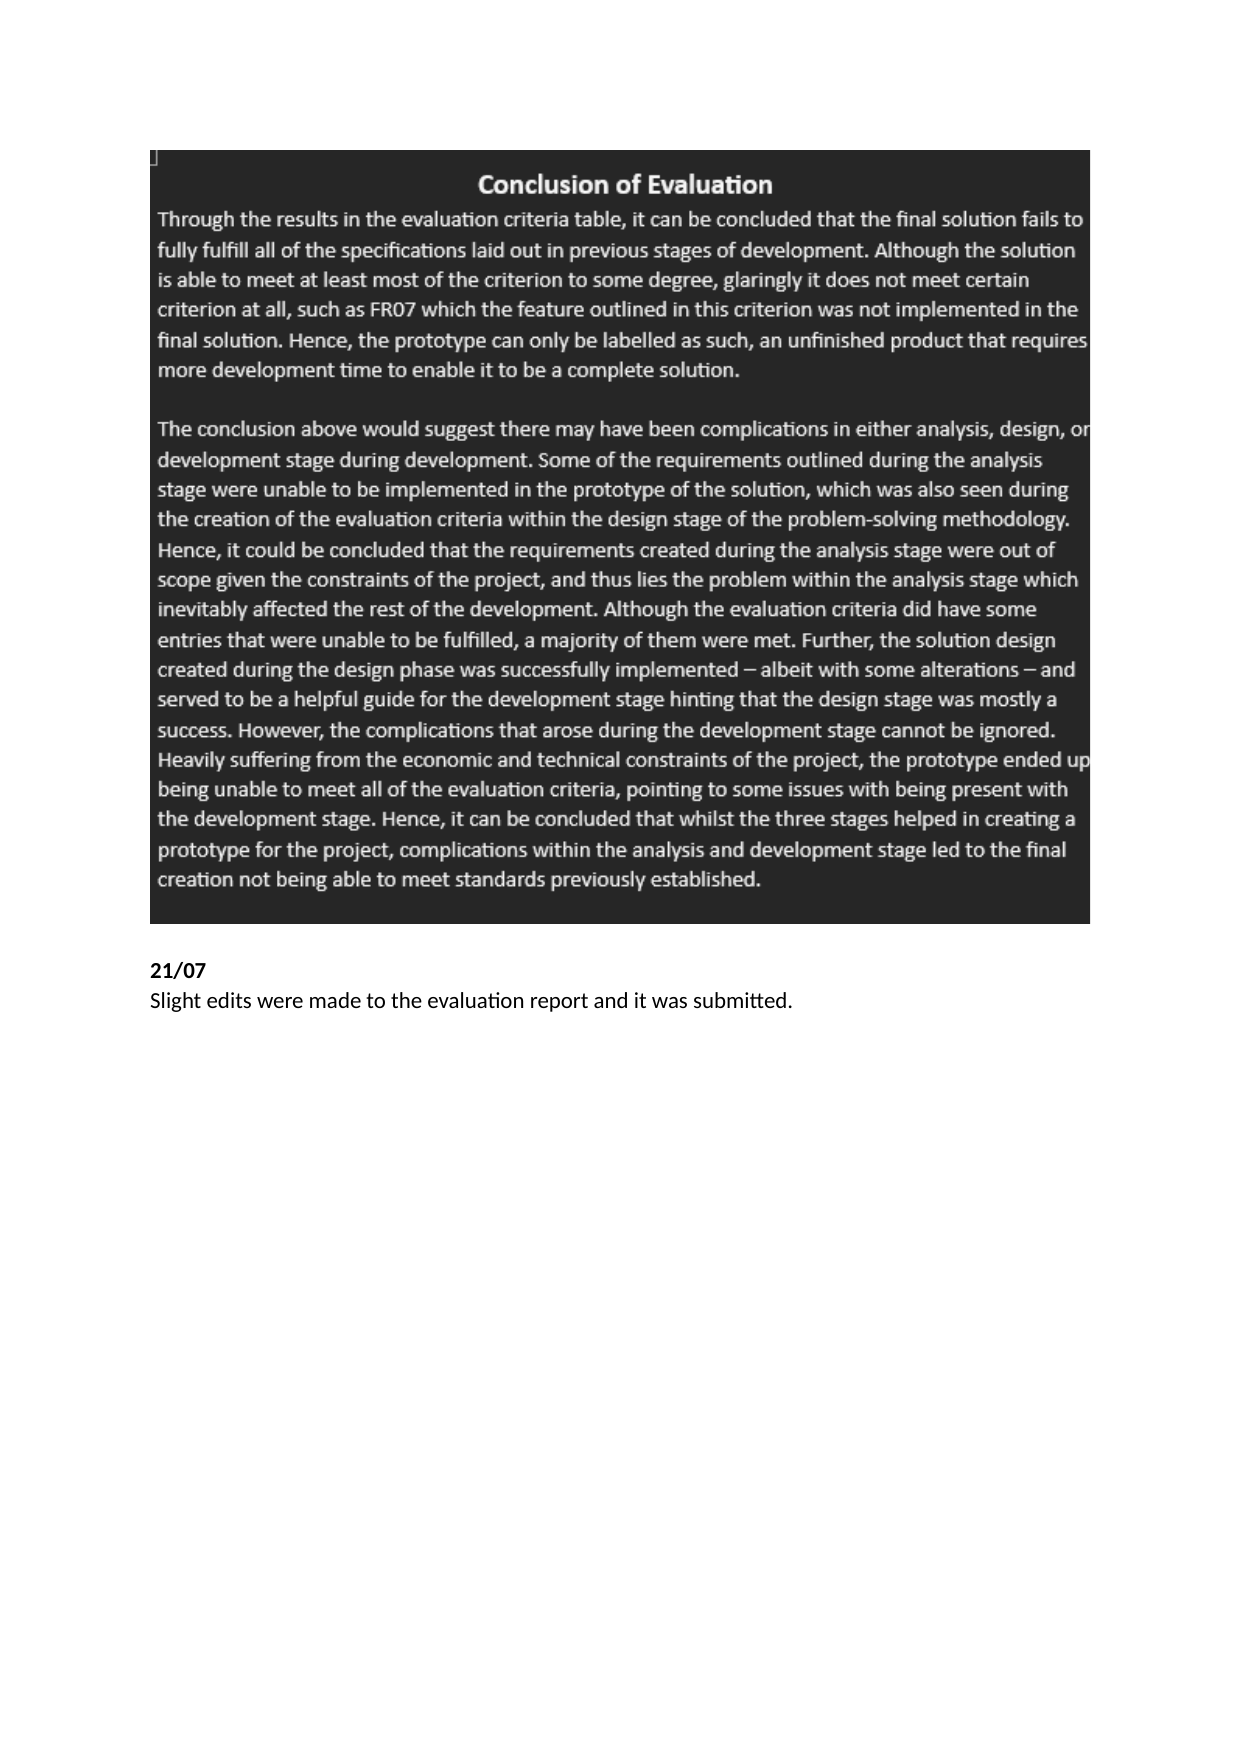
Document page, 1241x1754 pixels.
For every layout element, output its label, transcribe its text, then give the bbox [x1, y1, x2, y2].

text 21/07 [150, 956, 1090, 984]
picture [150, 150, 1091, 924]
text Slight edits were made to the evaluation report and it was submitted. [150, 987, 1090, 1014]
